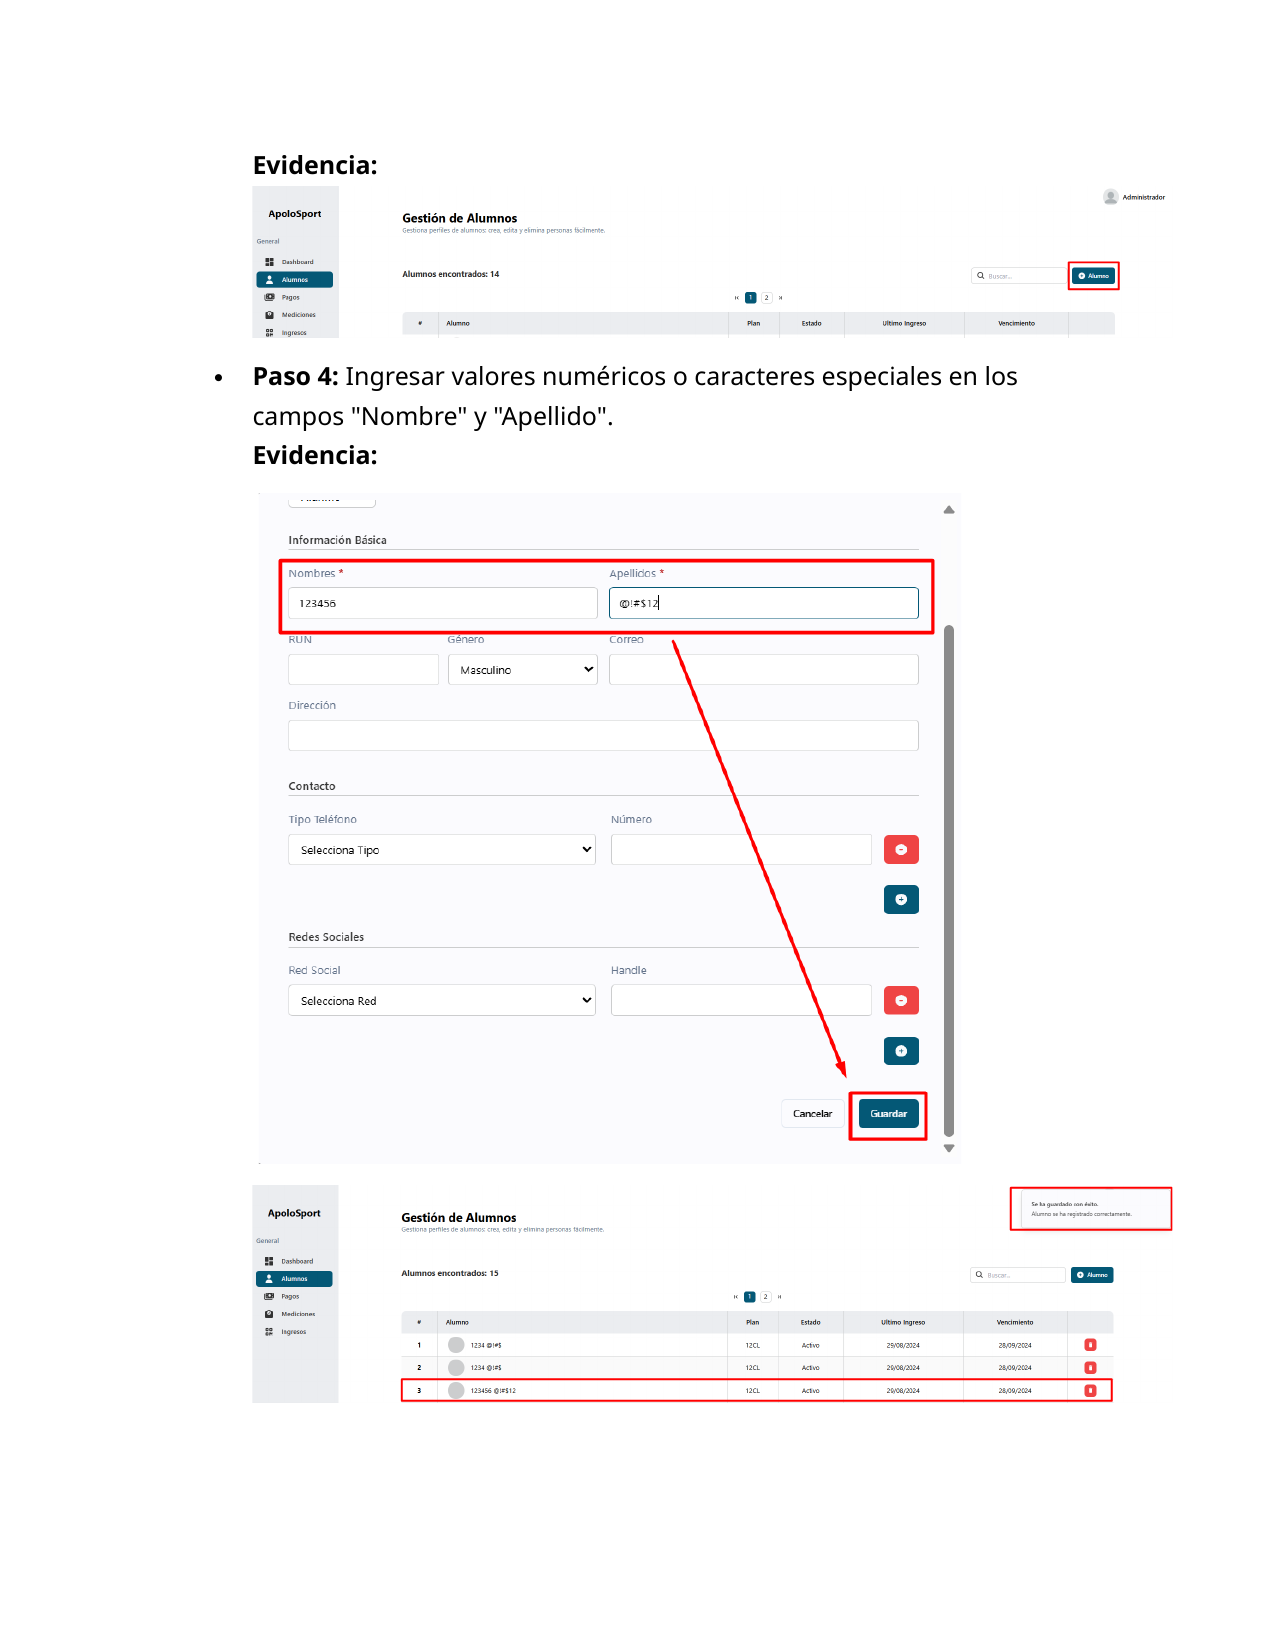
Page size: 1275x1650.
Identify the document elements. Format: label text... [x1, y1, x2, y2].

picture [252, 1185, 1173, 1403]
picture [258, 493, 962, 1164]
list Paso 4: Ingresar valores numéricos o caracteres especiales en los campos "Nombre" y "Apellido". Evidencia: [215, 359, 1098, 471]
picture [252, 186, 1173, 338]
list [215, 148, 1098, 337]
